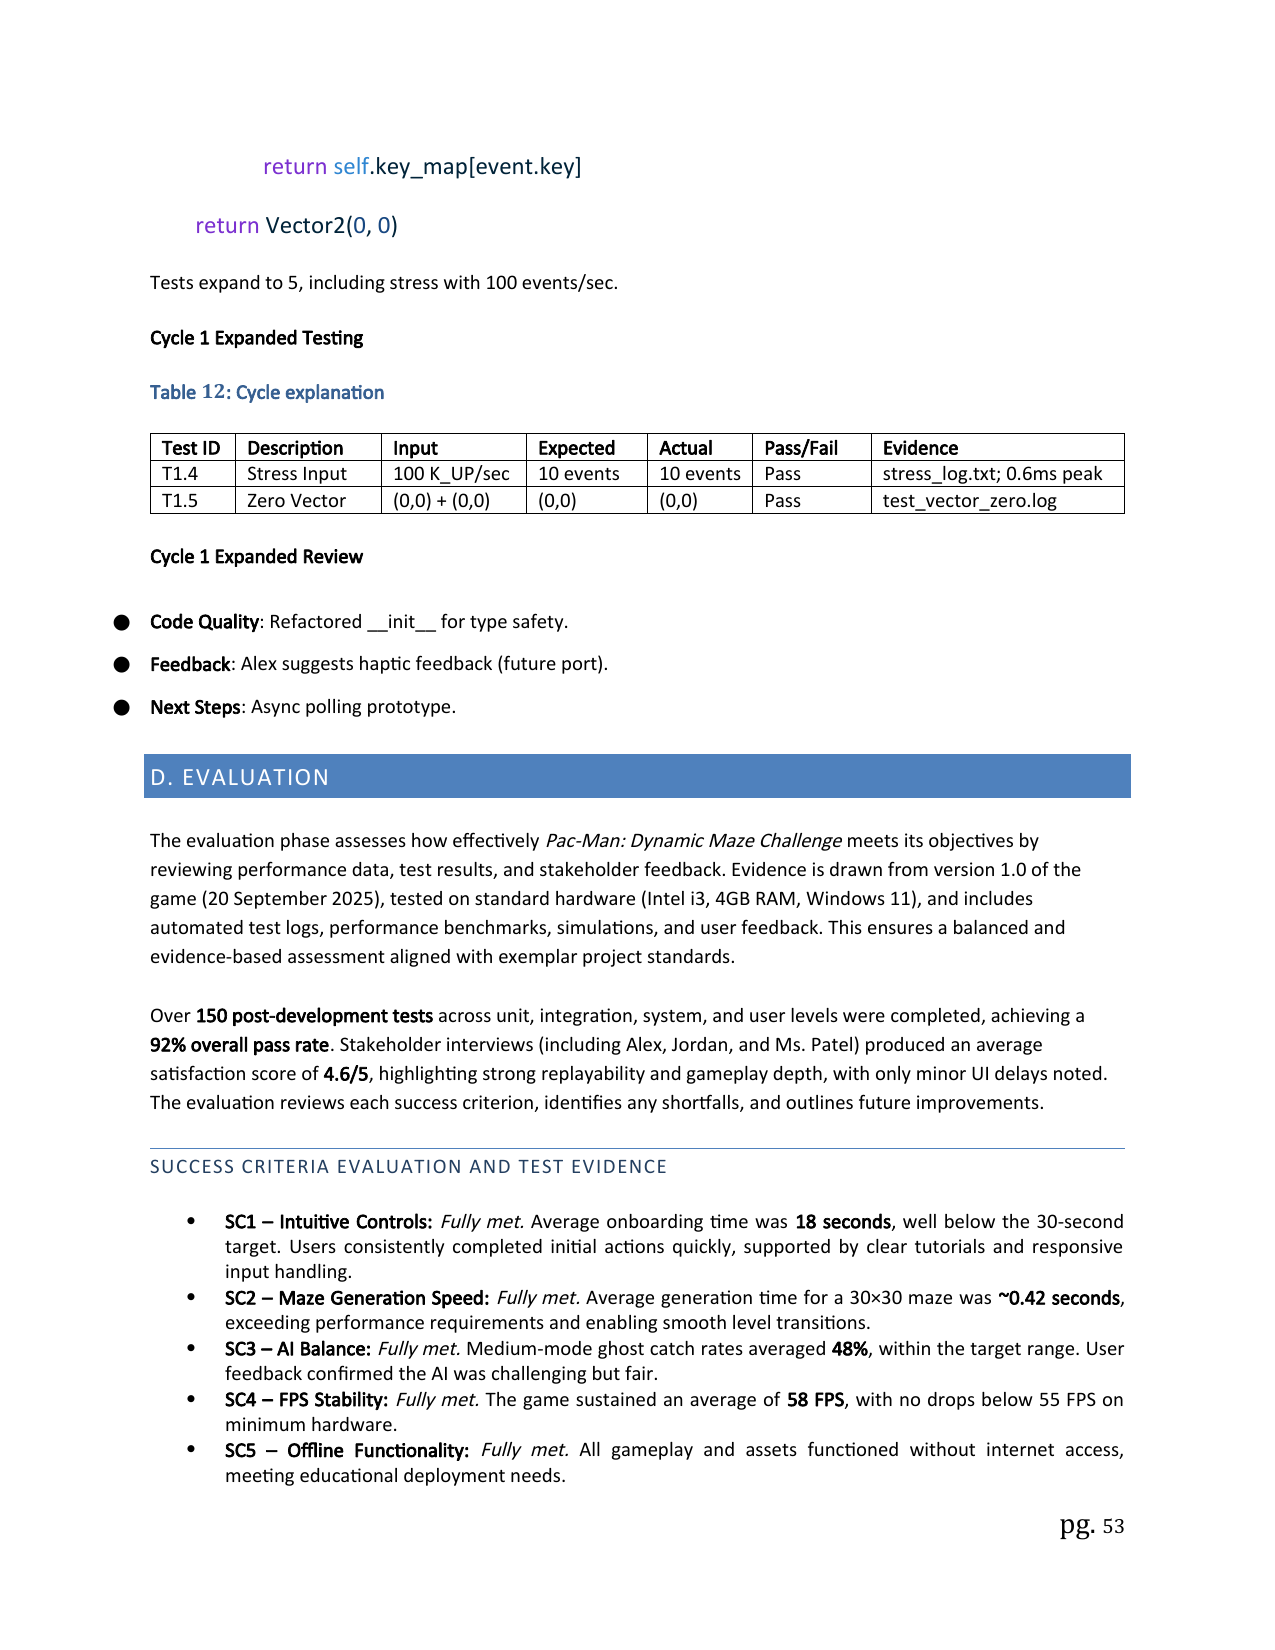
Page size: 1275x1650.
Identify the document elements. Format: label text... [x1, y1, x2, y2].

table_cell (0,0) [648, 487, 752, 512]
table_cell Stress Input [236, 461, 381, 486]
text return Vector2(0, 0) [150, 210, 1125, 240]
subtitle D. Evaluation [150, 761, 1125, 791]
table_cell 100 K_UP/sec [382, 461, 526, 486]
table_cell (0,0) [527, 487, 647, 512]
table_cell Zero Vector [236, 487, 381, 512]
list SC4 – FPS Stability: Fully met. The game sustained an average of 58 FPS, with no drops below 55 FPS on minimum hardware. [187, 1386, 1125, 1437]
table_header Description [236, 434, 381, 459]
table_header Input [382, 434, 526, 459]
table_cell Pass [753, 461, 871, 486]
table_header Actual [648, 434, 752, 459]
list Code Quality: Refactored __init__ for type safety. [112, 597, 1125, 640]
table_cell 10 events [648, 461, 752, 486]
text Cycle 1 Expanded Review [150, 543, 1125, 568]
table_cell (0,0) + (0,0) [382, 487, 526, 512]
list SC2 – Maze Generation Speed: Fully met. Average generation time for a 30×30 maze was ~0.42 seconds, exceeding performance requirements and enabling smooth level transitions. [187, 1284, 1125, 1335]
text Over 150 post-development tests across unit, integration, system, and user levels were completed, achieving a 92% overall pass rate. Stakeholder interviews (including Alex, Jordan, and Ms. Patel) produced an average satisfaction score of 4.6/5, highlighting strong replayability and gameplay depth, with only minor UI delays noted. The evaluation reviews each success criterion, identifies any shortfalls, and outlines future improvements. [150, 1002, 1125, 1115]
table_cell T1.4 [151, 461, 235, 486]
text Cycle 1 Expanded Testing [150, 324, 1125, 349]
list SC3 – AI Balance: Fully met. Medium-mode ghost catch rates averaged 48%, within the target range. User feedback confirmed the AI was challenging but fair. [187, 1335, 1125, 1386]
table_cell Pass [753, 487, 871, 512]
table_header Evidence [872, 434, 1124, 459]
table_header Expected [527, 434, 647, 459]
table_header Test ID [151, 434, 235, 459]
table_header Pass/Fail [753, 434, 871, 459]
list SC1 – Intuitive Controls: Fully met. Average onboarding time was 18 seconds, well below the 30-second target. Users consistently completed initial actions quickly, supported by clear tutorials and responsive input handling. [187, 1208, 1125, 1284]
table_cell 10 events [527, 461, 647, 486]
text return self.key_map[event.key] [150, 150, 1125, 181]
table_cell stress_log.txt; 0.6ms peak [872, 461, 1124, 486]
table_cell T1.5 [151, 487, 235, 512]
text Tests expand to 5, including stress with 100 events/sec. [150, 269, 1125, 295]
list SC5 – Offline Functionality: Fully met. All gameplay and assets functioned without internet access, meeting educational deployment needs. [187, 1437, 1125, 1487]
list Feedback: Alex suggests haptic feedback (future port). [112, 640, 1125, 683]
table_cell test_vector_zero.log [872, 487, 1124, 512]
subtitle Success Criteria Evaluation and Test Evidence [150, 1149, 1125, 1179]
text The evaluation phase assesses how effectively Pac-Man: Dynamic Maze Challenge meets its objectives by reviewing performance data, test results, and stakeholder feedback. Evidence is drawn from version 1.0 of the game (20 September 2025), tested on standard hardware (Intel i3, 4GB RAM, Windows 11), and includes automated test logs, performance benchmarks, simulations, and user feedback. This ensures a balanced and evidence-based assessment aligned with exemplar project standards. [150, 827, 1125, 969]
list Next Steps: Async polling prototype. [112, 683, 1125, 725]
